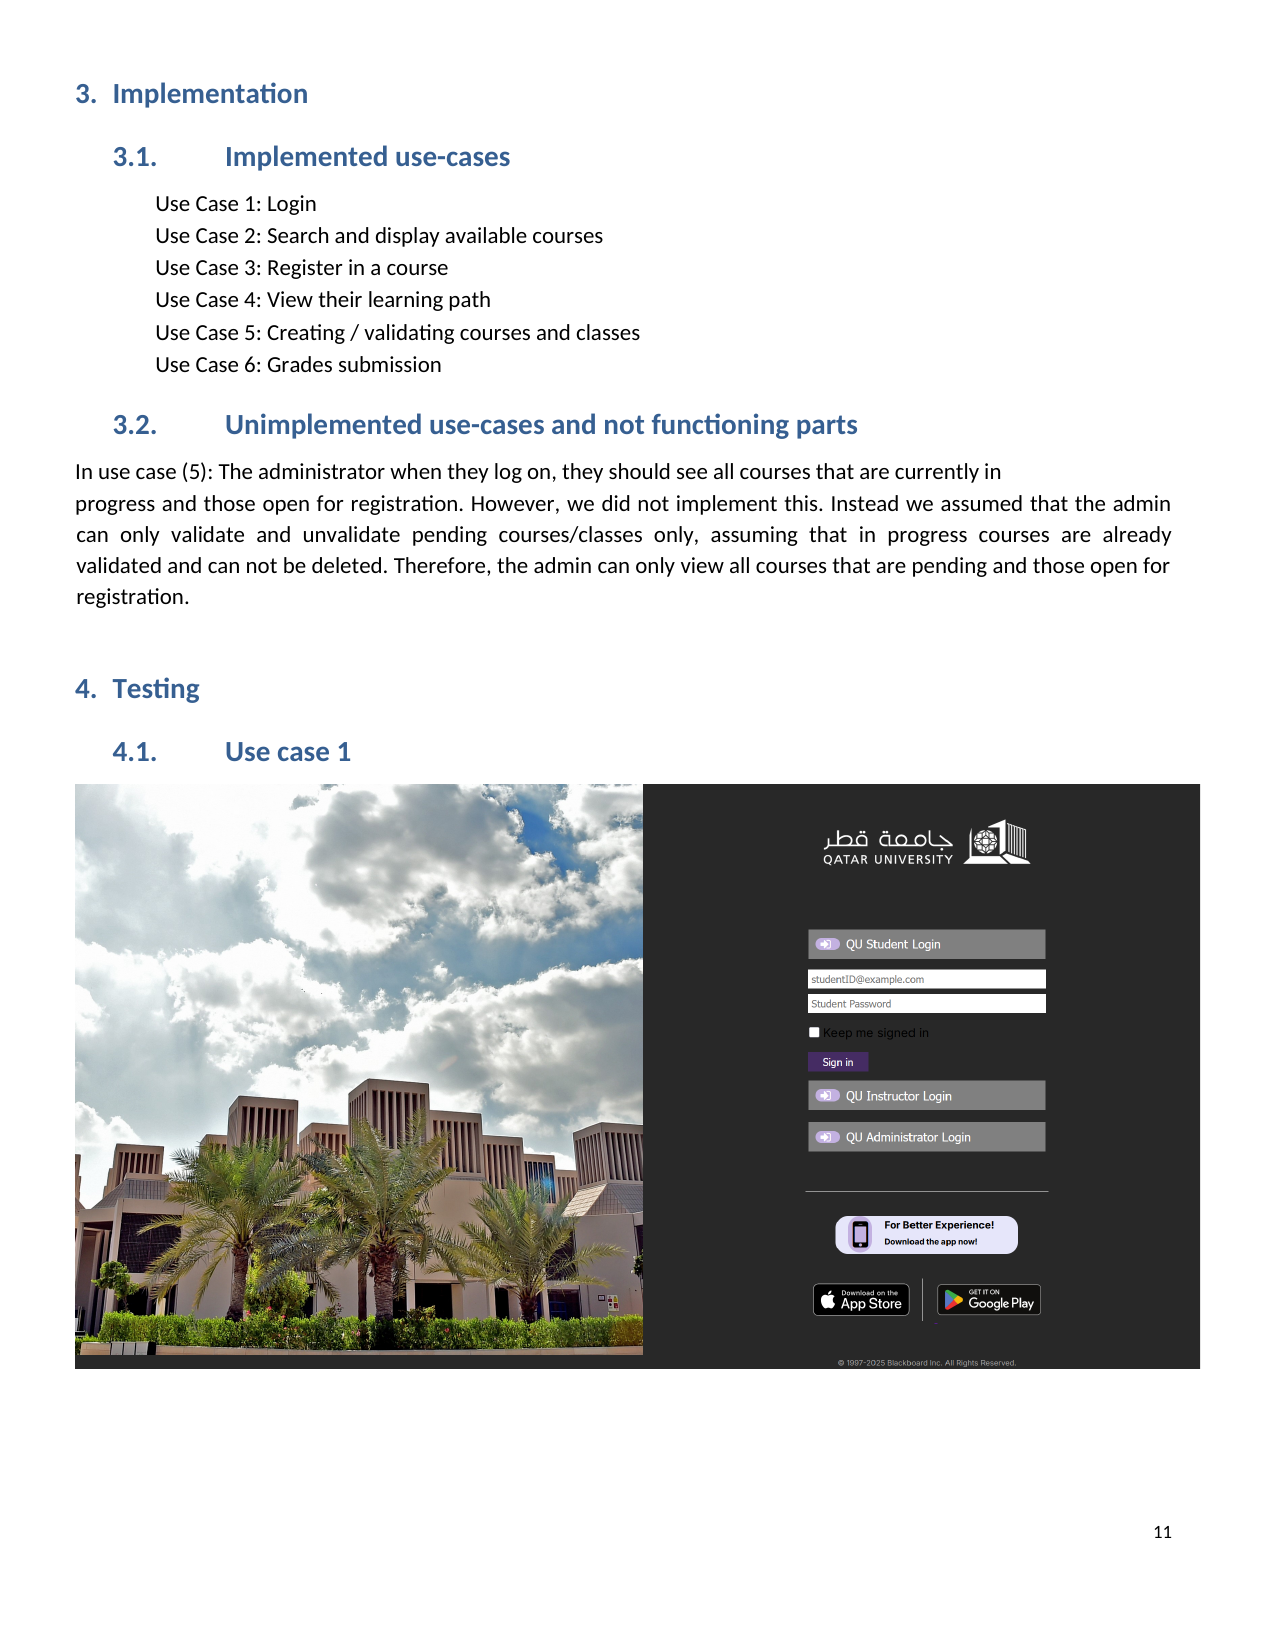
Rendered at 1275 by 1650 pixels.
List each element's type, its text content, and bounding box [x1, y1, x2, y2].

text In use case (5): The administrator when they log on, they should see all courses that are currently in [75, 457, 1173, 485]
text Use Case 3: Register in a course [155, 253, 1173, 282]
text progress and those open for registration. However, we did not implement this. Instead we assumed that the admin can only validate and unvalidate pending courses/classes only, assuming that in progress courses are already validated and can not be deleted. Therefore, the admin can only view all courses that are pending and those open for registration. [75, 489, 1173, 610]
subtitle Use case 1 [112, 733, 1200, 769]
text Use Case 4: View their learning path [155, 286, 1173, 314]
text Use Case 1: Login [155, 189, 1173, 217]
picture [75, 784, 1200, 1369]
text Use Case 6: Grades submission [155, 350, 1173, 378]
text Use Case 2: Search and display available courses [155, 221, 1173, 249]
subtitle Unimplemented use-cases and not functioning parts [112, 406, 1200, 441]
subtitle Implemented use-cases [112, 138, 1200, 174]
subtitle Implementation [75, 75, 1173, 111]
text Use Case 5: Creating / validating courses and classes [155, 318, 1173, 346]
subtitle Testing [75, 670, 1173, 706]
